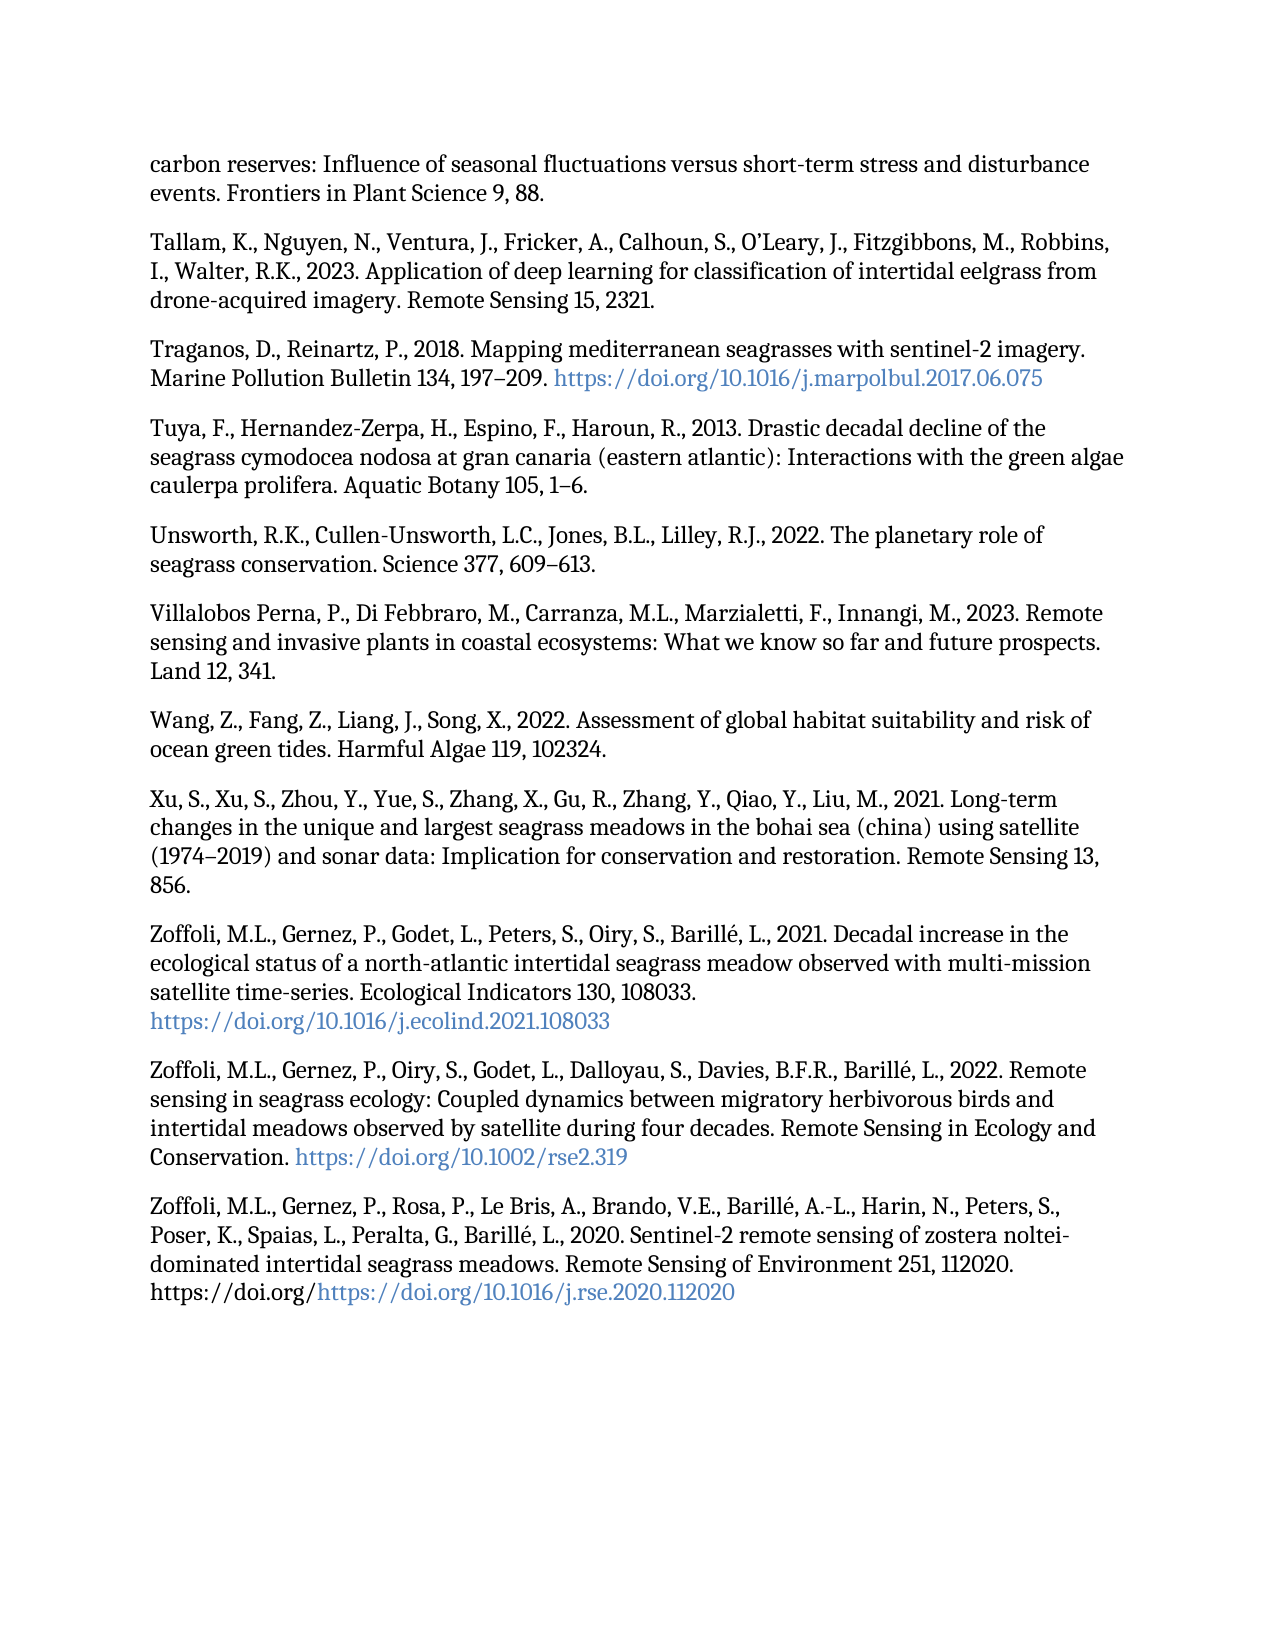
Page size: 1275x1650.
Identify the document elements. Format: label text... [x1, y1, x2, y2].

text Xu, S., Xu, S., Zhou, Y., Yue, S., Zhang, X., Gu, R., Zhang, Y., Qiao, Y., Liu, M., 2021. Long-term changes in the unique and largest seagrass meadows in the bohai sea (china) using satellite (1974–2019) and sonar data: Implication for conservation and restoration. Remote Sensing 13, 856. [150, 784, 1125, 899]
text Unsworth, R.K., Cullen-Unsworth, L.C., Jones, B.L., Lilley, R.J., 2022. The planetary role of seagrass conservation. Science 377, 609–613. [150, 521, 1125, 578]
text Zoffoli, M.L., Gernez, P., Godet, L., Peters, S., Oiry, S., Barillé, L., 2021. Decadal increase in the ecological status of a north-atlantic intertidal seagrass meadow observed with multi-mission satellite time-series. Ecological Indicators 130, 108033. https://doi.org/10.1016/j.ecolind.2021.108033 [150, 920, 1125, 1035]
text Zoffoli, M.L., Gernez, P., Rosa, P., Le Bris, A., Brando, V.E., Barillé, A.-L., Harin, N., Peters, S., Poser, K., Spaias, L., Peralta, G., Barillé, L., 2020. Sentinel-2 remote sensing of zostera noltei-dominated intertidal seagrass meadows. Remote Sensing of Environment 251, 112020. https://doi.org/https://doi.org/10.1016/j.rse.2020.112020 [150, 1192, 1125, 1307]
text Villalobos Perna, P., Di Febbraro, M., Carranza, M.L., Marzialetti, F., Innangi, M., 2023. Remote sensing and invasive plants in coastal ecosystems: What we know so far and future prospects. Land 12, 341. [150, 599, 1125, 685]
text Wang, Z., Fang, Z., Liang, J., Song, X., 2022. Assessment of global habitat suitability and risk of ocean green tides. Harmful Algae 119, 102324. [150, 706, 1125, 764]
text Traganos, D., Reinartz, P., 2018. Mapping mediterranean seagrasses with sentinel-2 imagery. Marine Pollution Bulletin 134, 197–209. https://doi.org/10.1016/j.marpolbul.2017.06.075 [150, 335, 1125, 393]
text Tuya, F., Hernandez-Zerpa, H., Espino, F., Haroun, R., 2013. Drastic decadal decline of the seagrass cymodocea nodosa at gran canaria (eastern atlantic): Interactions with the green algae caulerpa prolifera. Aquatic Botany 105, 1–6. [150, 414, 1125, 500]
text Tallam, K., Nguyen, N., Ventura, J., Fricker, A., Calhoun, S., O’Leary, J., Fitzgibbons, M., Robbins, I., Walter, R.K., 2023. Application of deep learning for classification of intertidal eelgrass from drone-acquired imagery. Remote Sensing 15, 2321. [150, 228, 1125, 314]
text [150, 150, 1125, 207]
text Zoffoli, M.L., Gernez, P., Oiry, S., Godet, L., Dalloyau, S., Davies, B.F.R., Barillé, L., 2022. Remote sensing in seagrass ecology: Coupled dynamics between migratory herbivorous birds and intertidal meadows observed by satellite during four decades. Remote Sensing in Ecology and Conservation. https://doi.org/10.1002/rse2.319 [150, 1056, 1125, 1171]
